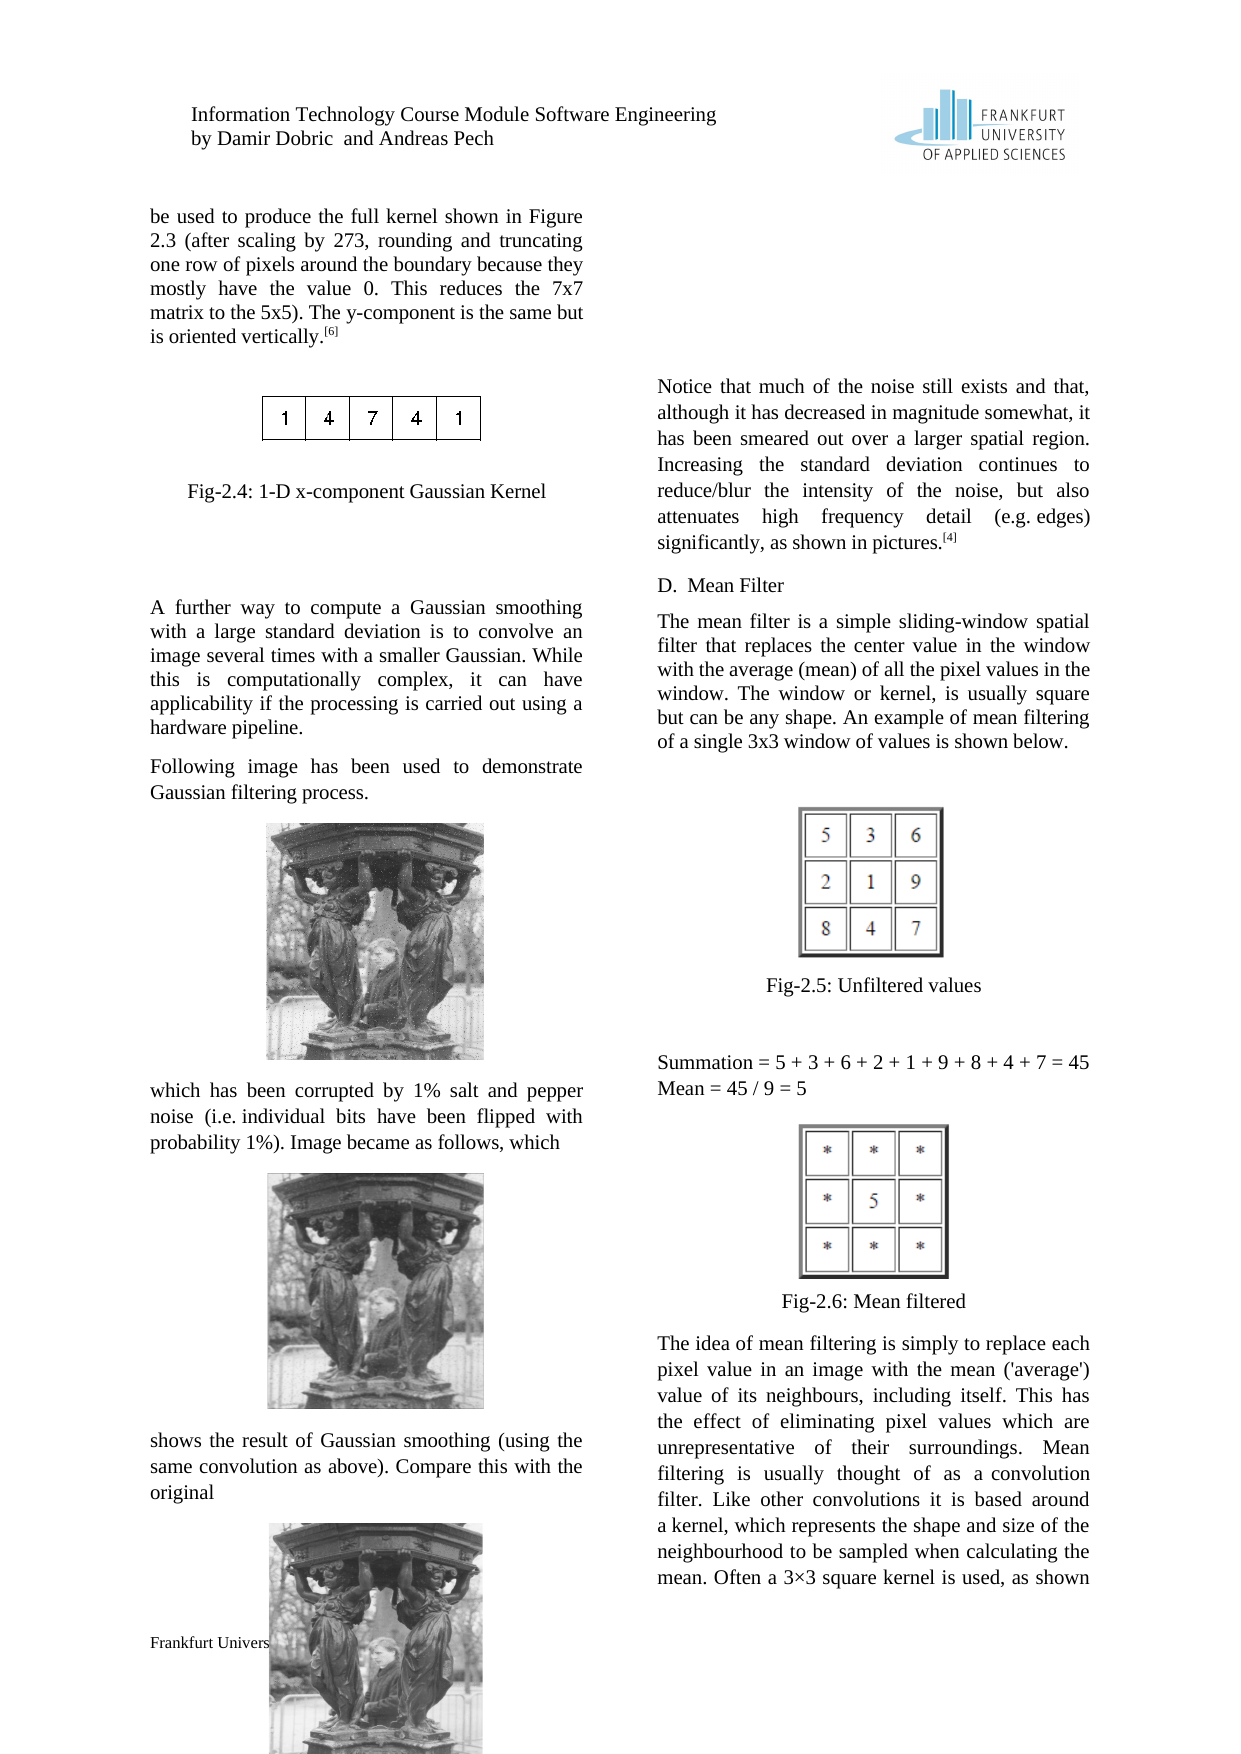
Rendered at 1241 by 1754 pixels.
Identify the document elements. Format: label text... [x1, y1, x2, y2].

text Summation = 5 + 3 + 6 + 2 + 1 + 9 + 8 + 4 + 7 = 45 Mean = 45 / 9 = 5 [657, 1049, 1090, 1099]
text Notice that much of the noise still exists and that, although it has decreased in magnitude somewhat, it has been smeared out over a larger spatial region. Increasing the standard deviation continues to reduce/blur the intensity of the noise, but also attenuates high frequency detail (e.g. edges) significantly, as shown in pictures.[4] [657, 374, 1090, 554]
picture [268, 1523, 483, 1754]
text which has been corrupted by 1% salt and pepper noise (i.e. individual bits have been flipped with probability 1%). Image became as follows, which [150, 1078, 583, 1154]
subtitle The mean filter is a simple sliding-window spatial filter that replaces the center value in the window with the average (mean) of all the pixel values in the window. The window or kernel, is usually square but can be any shape. An example of mean filtering of a single 3x3 window of values is shown below. [657, 609, 1090, 753]
text Fig-2.6: Mean filtered [657, 1288, 1090, 1313]
text A further way to compute a Gaussian smoothing with a large standard deviation is to convolve an image several times with a smaller Gaussian. While this is computationally complex, it can have applicability if the processing is carried out using a hardware pipeline. [150, 595, 583, 739]
text Fig-2.5: Unfiltered values [657, 973, 1090, 997]
subtitle Mean Filter [657, 572, 1090, 597]
picture [795, 1119, 957, 1279]
text Following image has been used to demonstrate Gaussian filtering process. [150, 754, 583, 804]
picture [266, 823, 484, 1060]
text Fig-2.4: 1-D x-component Gaussian Kernel [150, 479, 583, 503]
picture [792, 803, 954, 964]
picture [254, 390, 488, 441]
picture [267, 1173, 484, 1409]
text shows the result of Gaussian smoothing (using the same convolution as above). Compare this with the original [150, 1428, 583, 1504]
picture [879, 73, 1079, 176]
